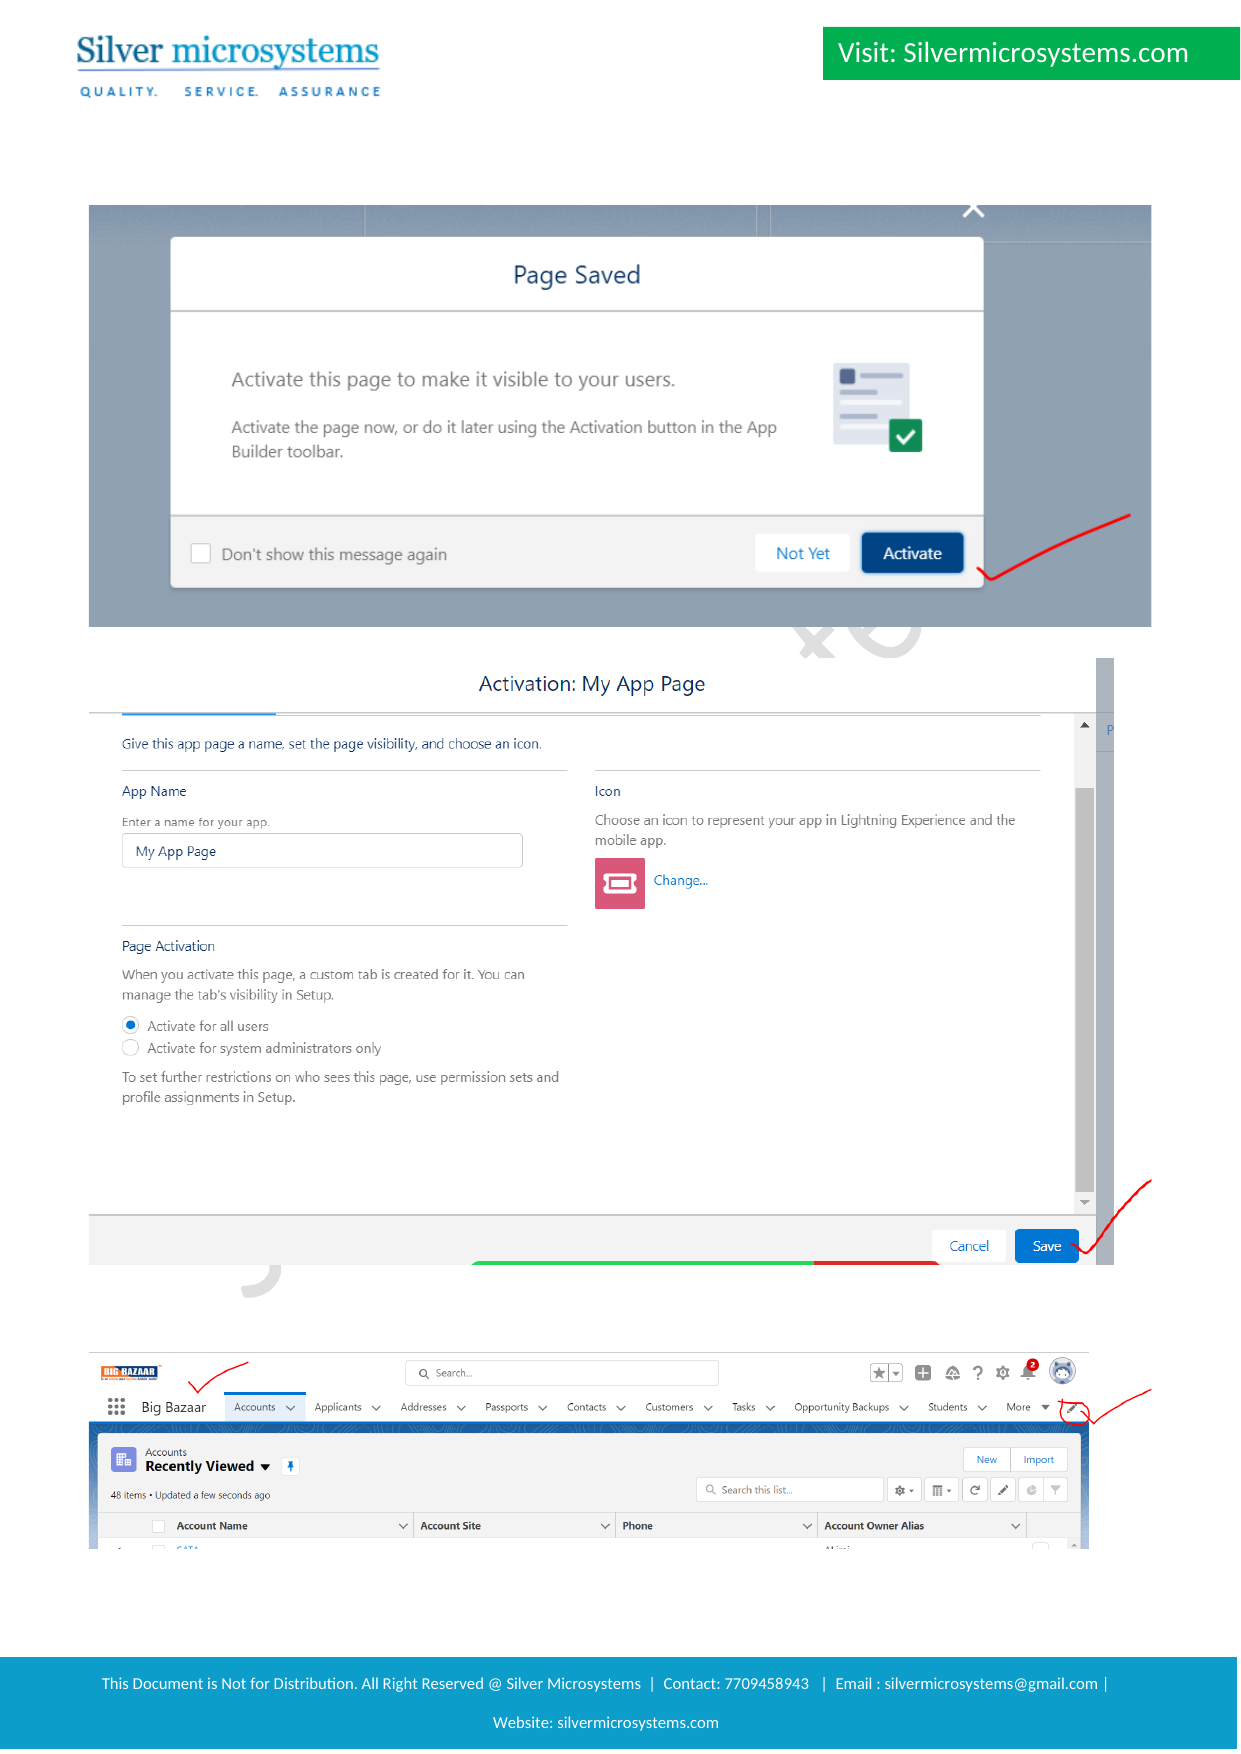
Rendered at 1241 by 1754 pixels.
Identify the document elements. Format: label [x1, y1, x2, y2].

picture [69, 31, 386, 100]
picture [88, 205, 1152, 627]
picture [88, 1351, 1152, 1549]
picture [88, 658, 1152, 1265]
